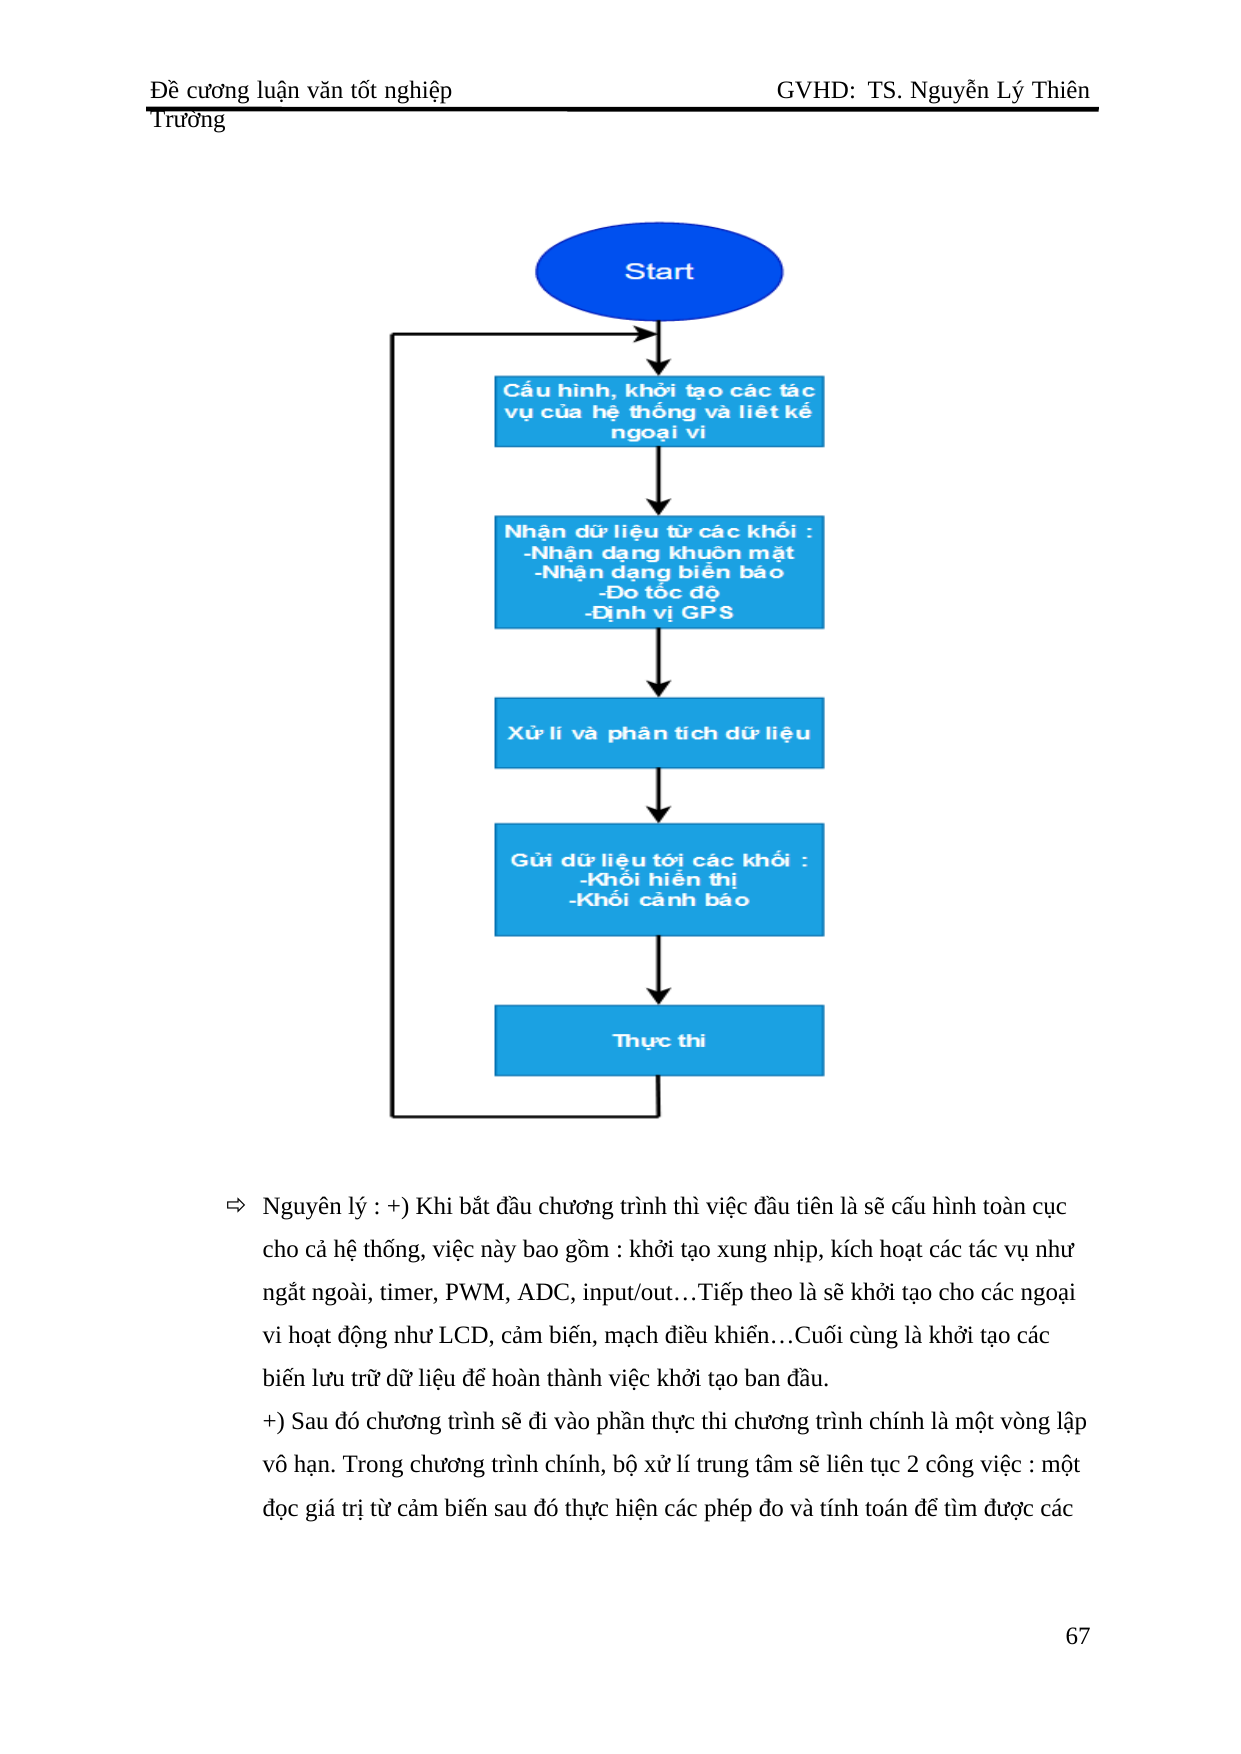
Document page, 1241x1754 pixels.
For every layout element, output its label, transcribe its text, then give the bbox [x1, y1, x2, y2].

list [262, 1406, 1090, 1521]
picture [354, 212, 886, 1142]
